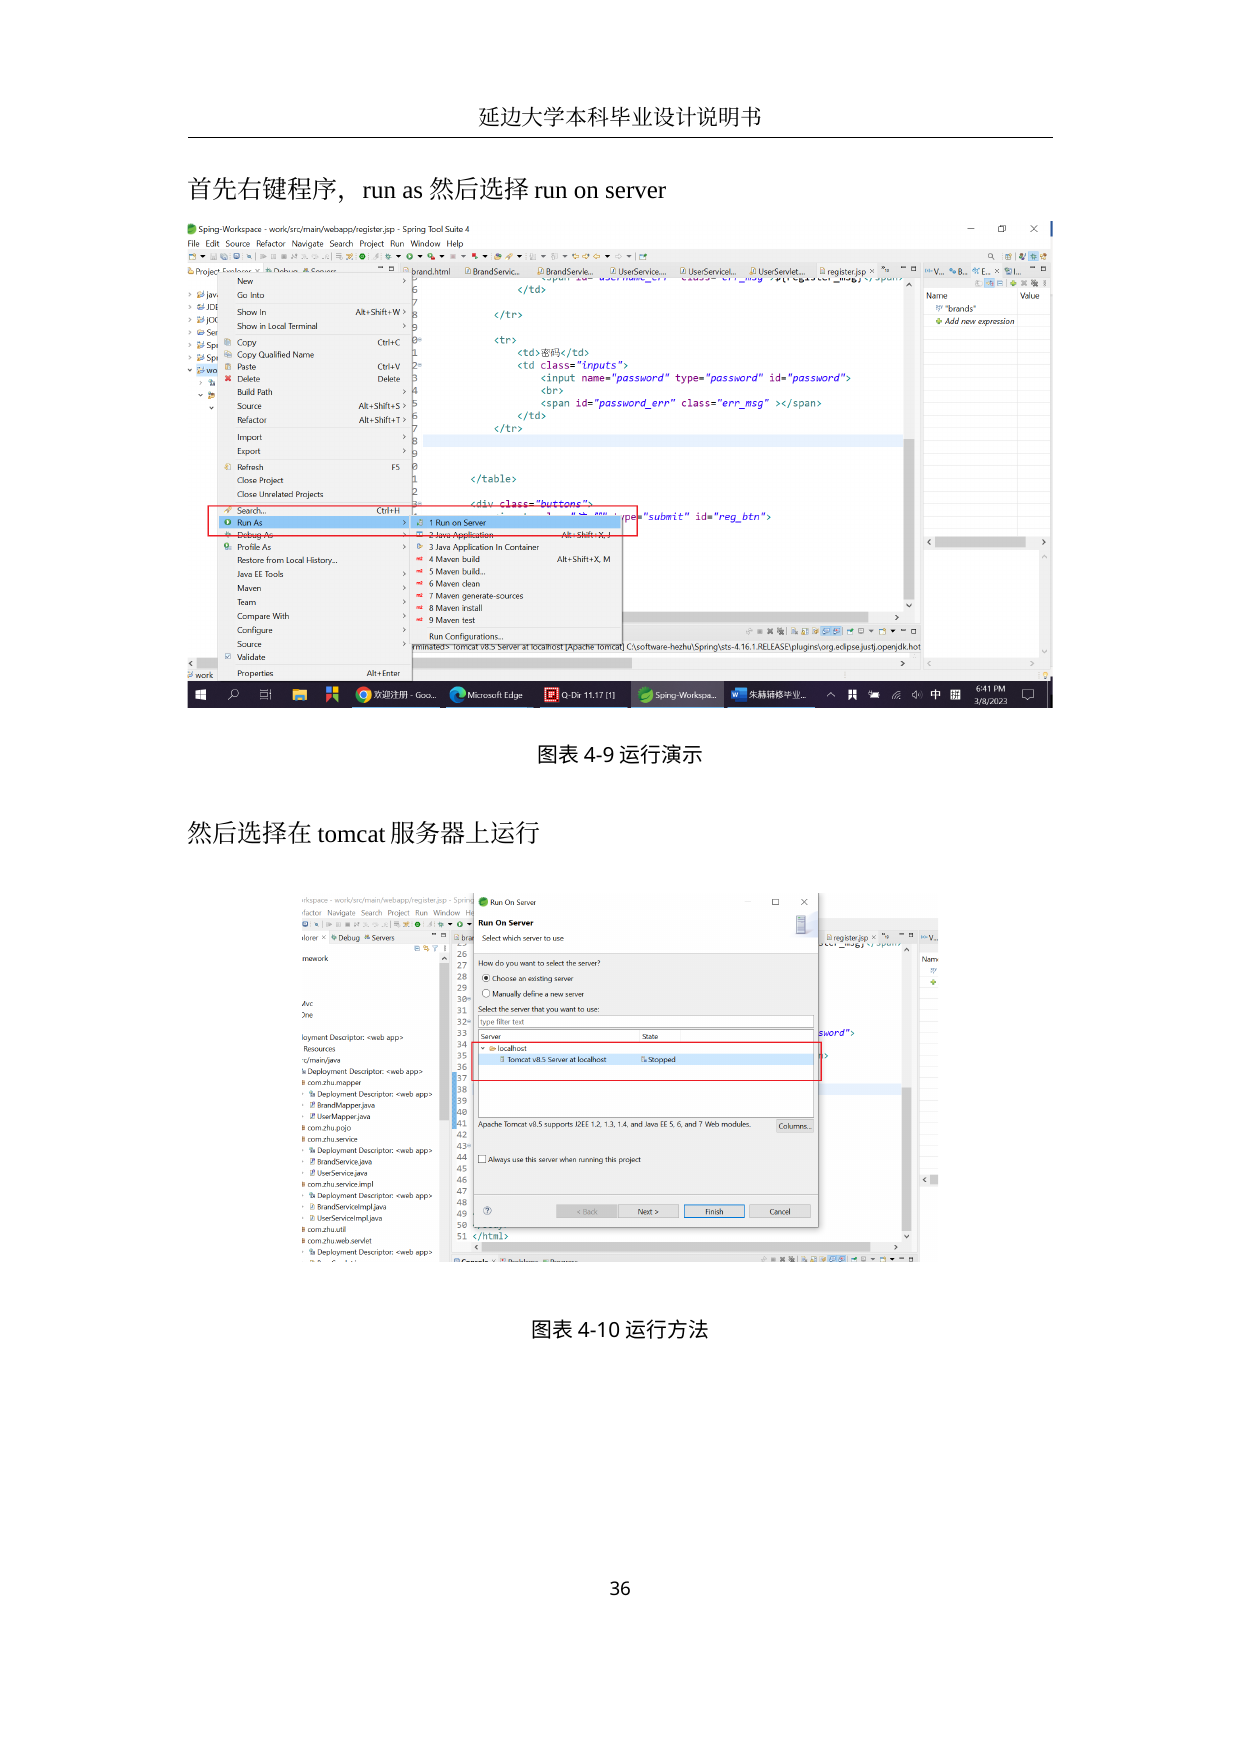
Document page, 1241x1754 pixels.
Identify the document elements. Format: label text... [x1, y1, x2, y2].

text 然后选择在tomcat服务器上运行 [187, 799, 1053, 864]
picture [187, 221, 1053, 708]
picture [302, 893, 939, 1262]
text 首先右键程序，run as 然后选择run on server [187, 156, 1053, 221]
